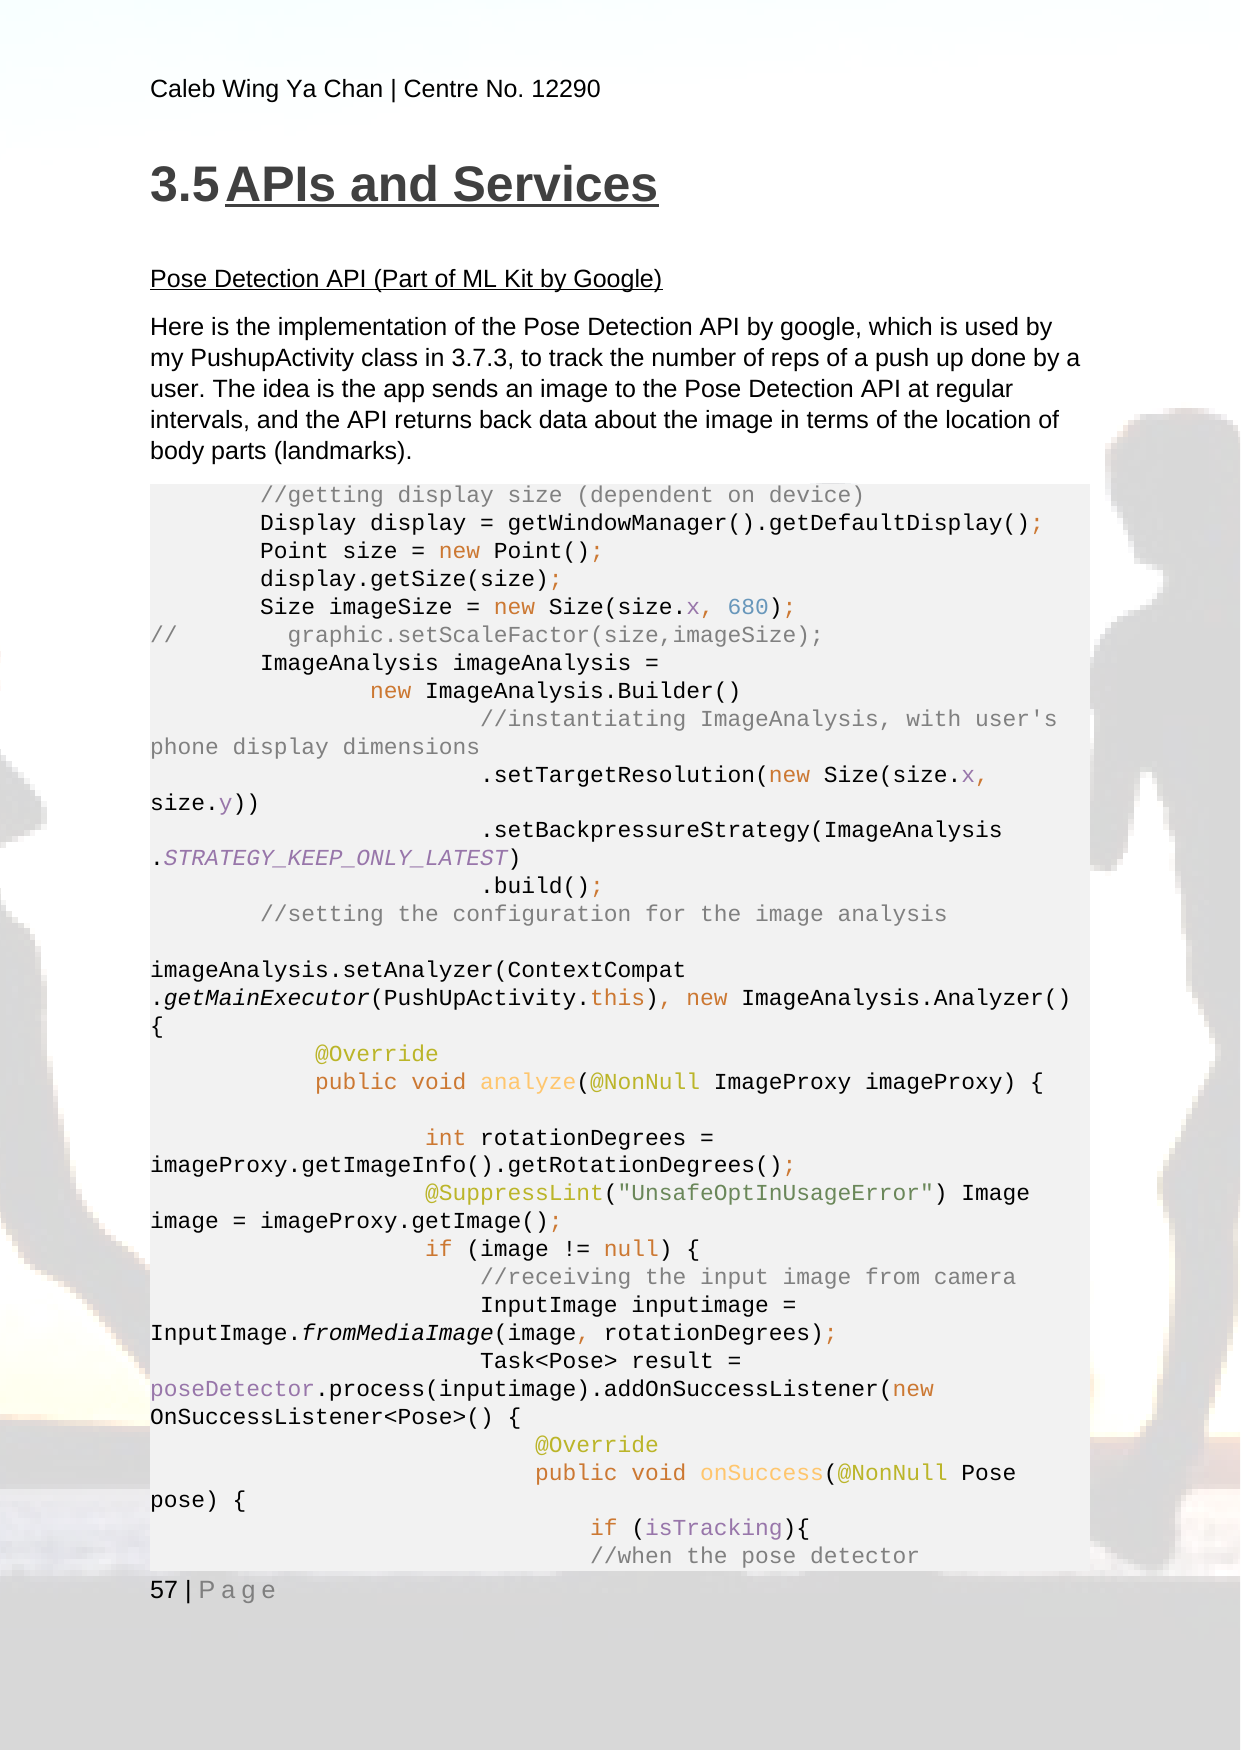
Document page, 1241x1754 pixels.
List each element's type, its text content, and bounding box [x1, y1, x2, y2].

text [150, 484, 1090, 1571]
text Here is the implementation of the Pose Detection API by google, which is used by my PushupActivity class in 3.7.3, to track the number of reps of a push up done by a user. The idea is the app sends an image to the Pose Detection API at regular intervals, and the API returns back data about the image in terms of the location of body parts (landmarks). [150, 312, 1090, 465]
text Pose Detection API (Part of ML Kit by Google) [150, 264, 1090, 293]
subtitle APIs and Services [150, 154, 1090, 212]
